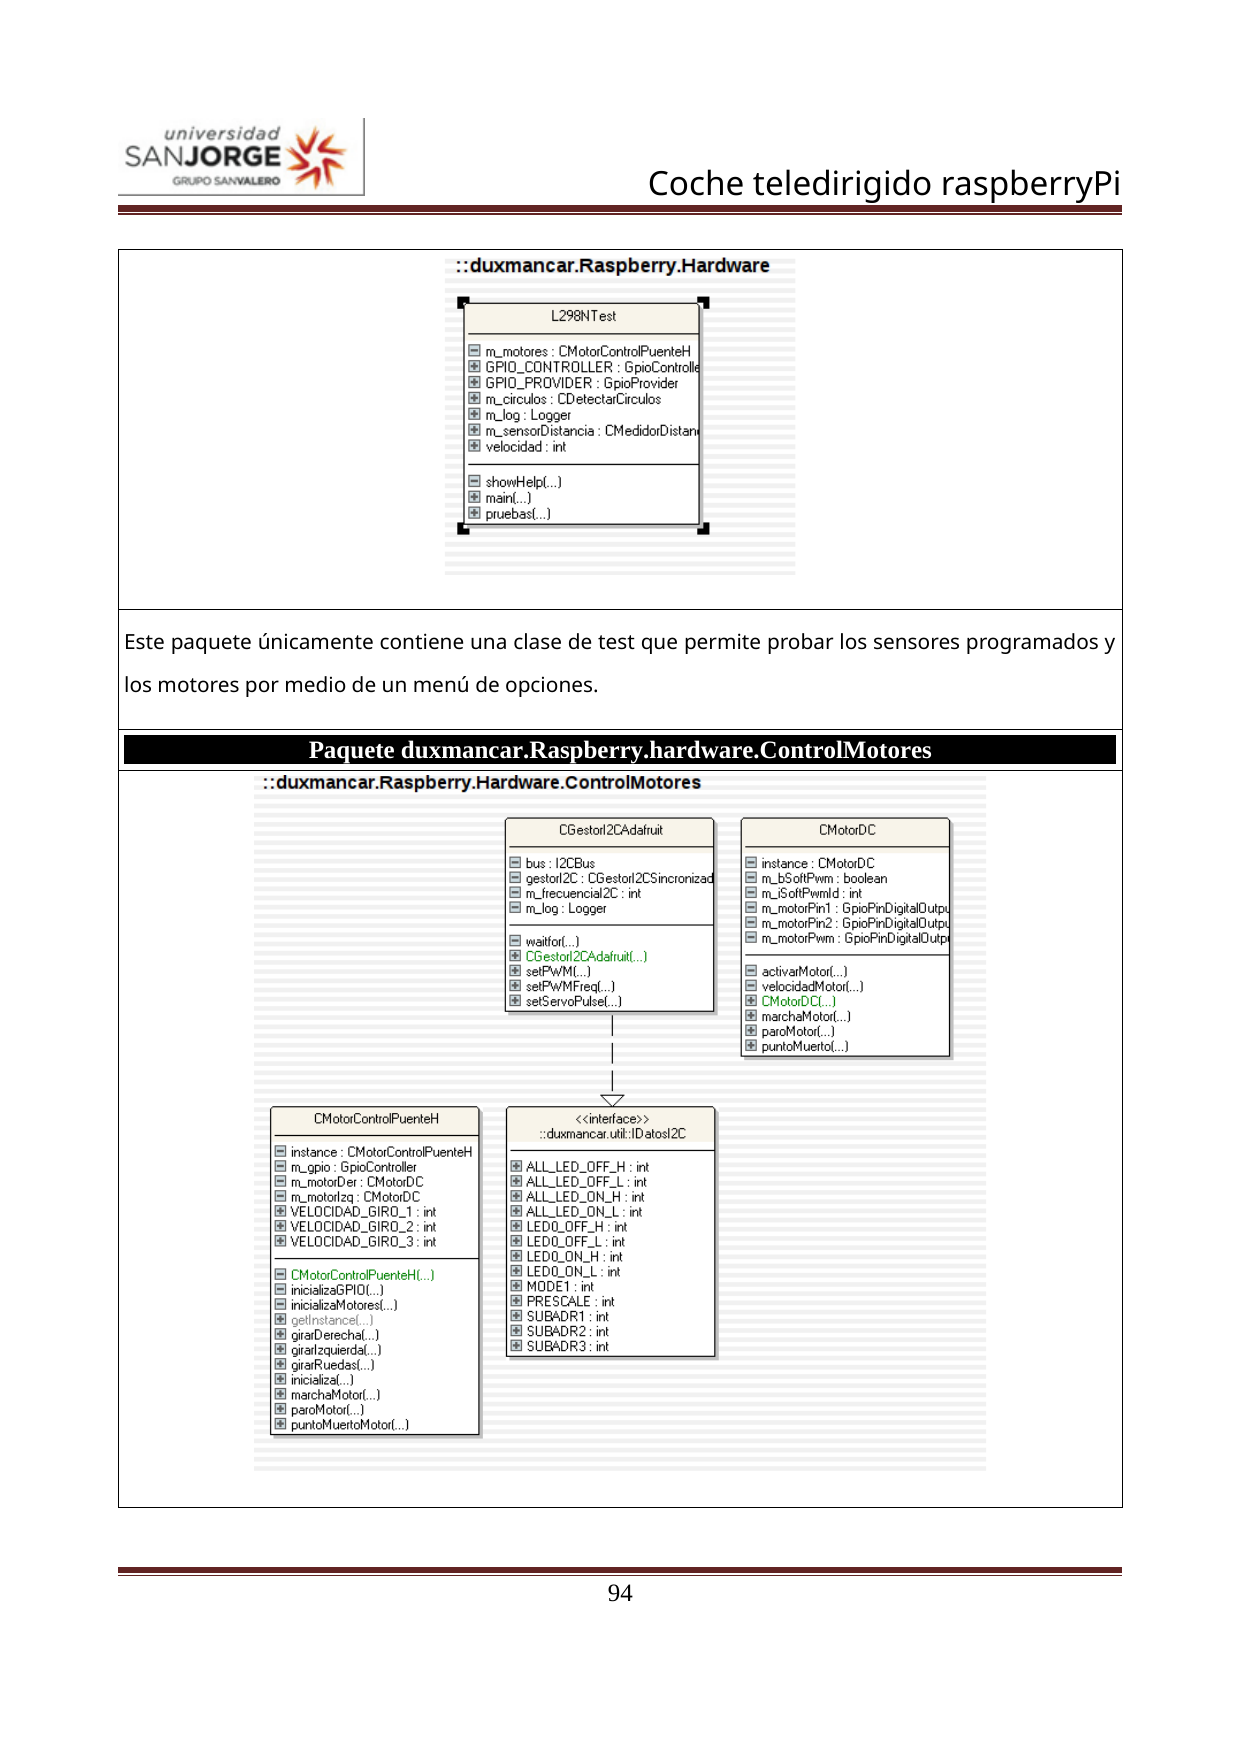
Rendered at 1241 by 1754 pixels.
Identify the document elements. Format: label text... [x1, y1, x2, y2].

table_cell Paquete duxmancar.Raspberry.hardware.ControlMotores [119, 730, 1122, 769]
table_cell [119, 771, 1122, 1507]
table_cell Este paquete únicamente contiene una clase de test que permite probar los sensores programados y los motores por medio de un menú de opciones. [119, 610, 1122, 729]
picture [254, 775, 987, 1472]
picture [118, 118, 365, 196]
table_cell [119, 250, 1122, 609]
picture [444, 255, 796, 575]
